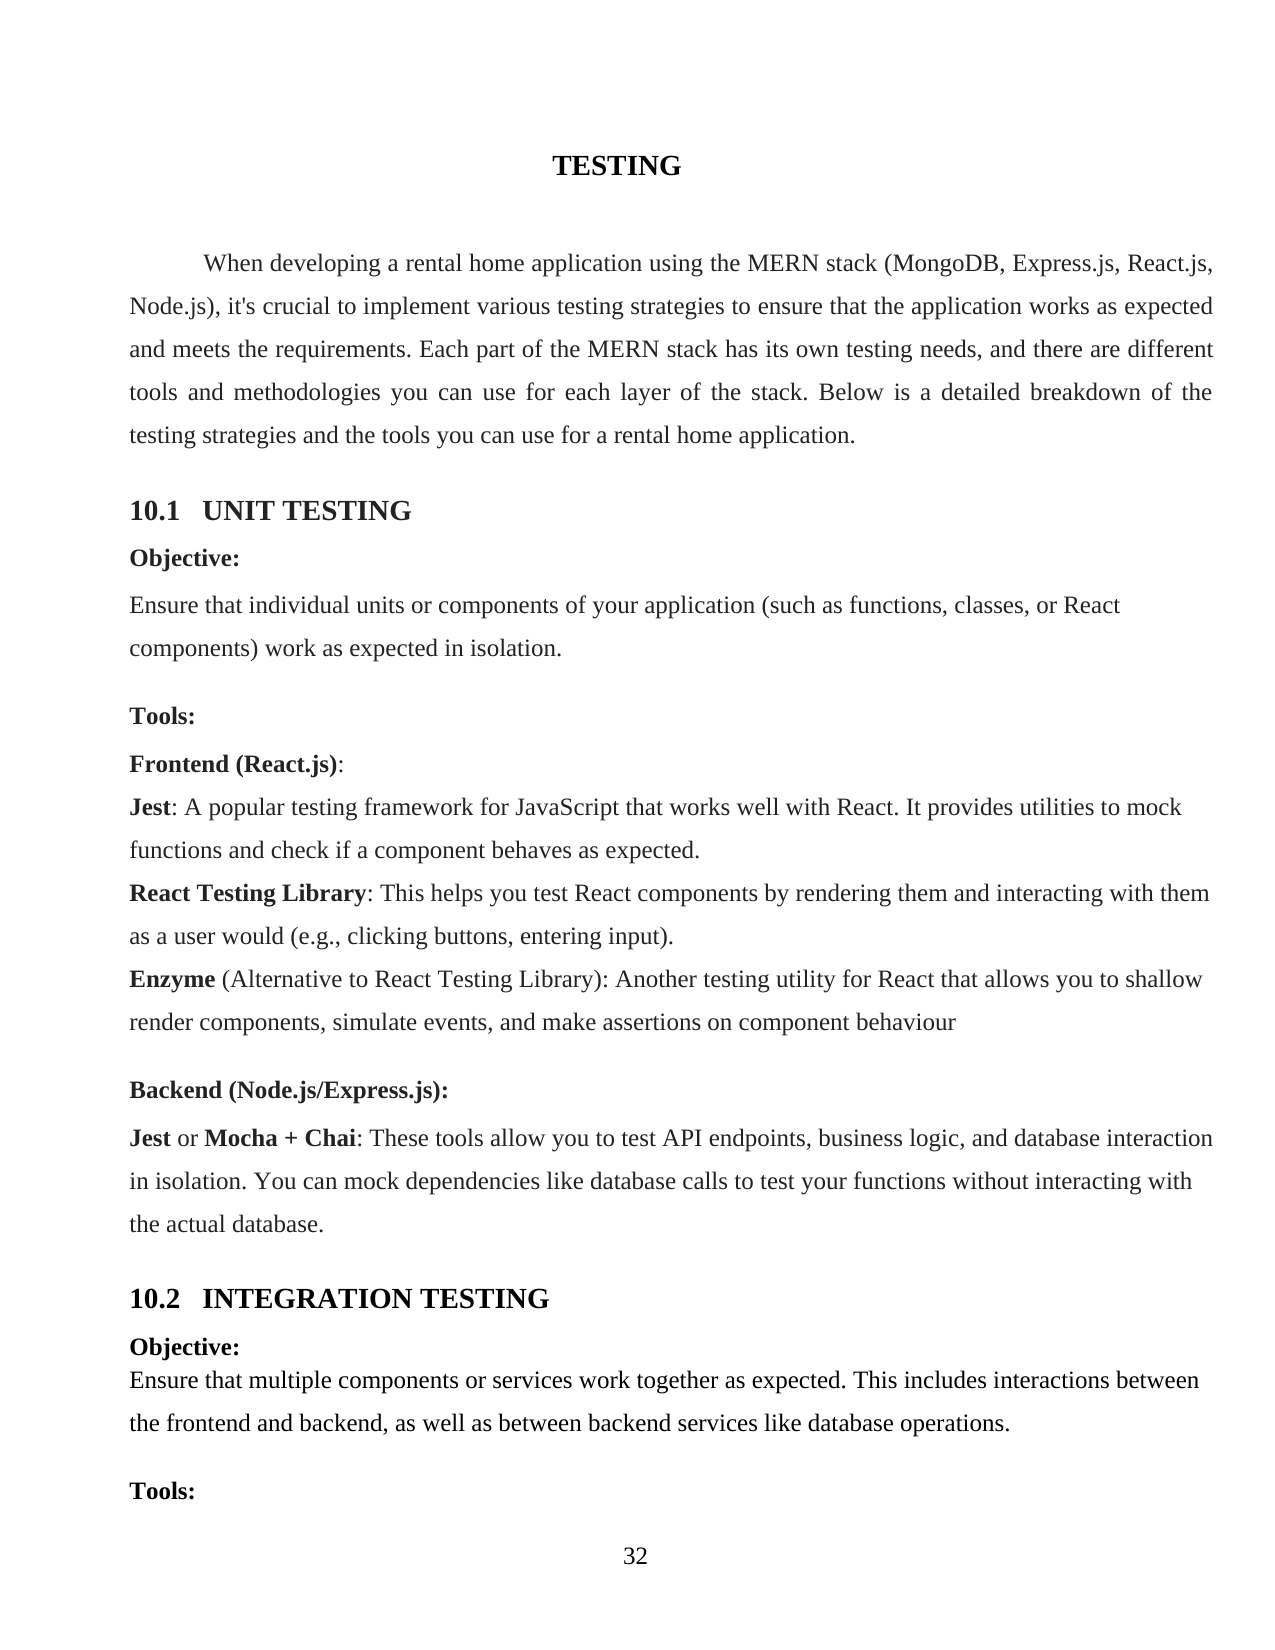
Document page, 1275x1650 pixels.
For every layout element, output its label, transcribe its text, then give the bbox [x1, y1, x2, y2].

text Tools: [129, 701, 1214, 730]
text Enzyme (Alternative to React Testing Library): Another testing utility for React that allows you to shallow render components, simulate events, and make assertions on component behaviour [129, 964, 1214, 1036]
text Backend (Node.js/Express.js): [85, 1076, 1214, 1104]
text Tools: [129, 1476, 1214, 1505]
text Jest: A popular testing framework for JavaScript that works well with React. It provides utilities to mock functions and check if a component behaves as expected. [129, 792, 1214, 864]
text React Testing Library: This helps you test React components by rendering them and interacting with them as a user would (e.g., clicking buttons, entering input). [129, 878, 1214, 950]
text Jest or Mocha + Chai: These tools allow you to test API endpoints, business logic, and database interaction in isolation. You can mock dependencies like database calls to test your functions without interacting with the actual database. [129, 1123, 1214, 1238]
text When developing a rental home application using the MERN stack (MongoDB, Express.js, React.js, Node.js), it's crucial to implement various testing strategies to ensure that the application works as expected and meets the requirements. Each part of the MERN stack has its own testing needs, and there are different tools and methodologies you can use for each layer of the stack. Below is a detailed breakdown of the testing strategies and the tools you can use for a rental home application. [129, 248, 1214, 449]
text Ensure that individual units or components of your application (such as functions, classes, or React components) work as expected in isolation. [129, 590, 1214, 662]
text Ensure that multiple components or services work together as expected. This includes interactions between the frontend and backend, as well as between backend services like database operations. [129, 1365, 1214, 1437]
text Objective: [129, 543, 1214, 572]
text TESTING [129, 148, 1214, 181]
text 10.2 INTEGRATION TESTING [129, 1281, 1214, 1315]
text Frontend (React.js): [129, 749, 1214, 777]
text Objective: [129, 1332, 1214, 1361]
text 10.1 UNIT TESTING [85, 493, 1214, 526]
